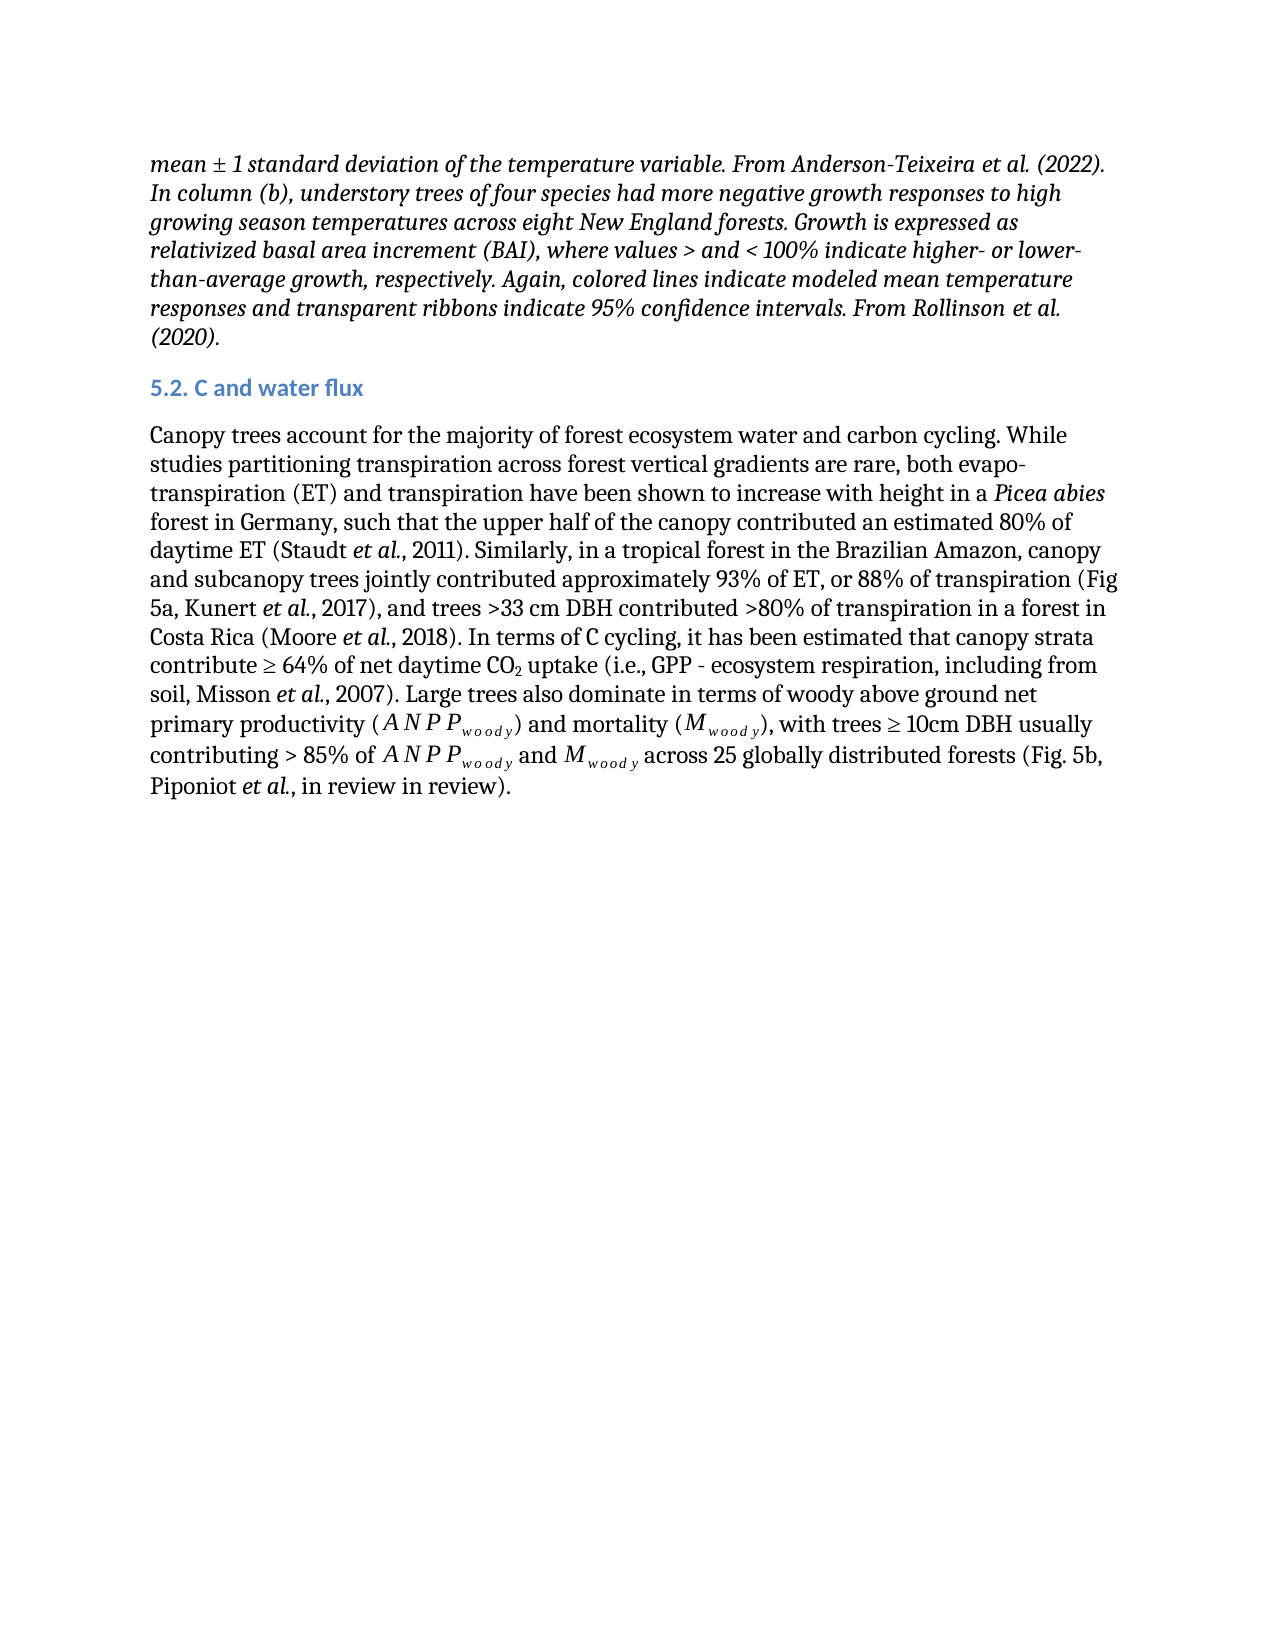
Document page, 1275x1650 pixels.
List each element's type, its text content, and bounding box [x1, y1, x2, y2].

text Canopy trees account for the majority of forest ecosystem water and carbon cycling. While studies partitioning transpiration across forest vertical gradients are rare, both evapo-transpiration (ET) and transpiration have been shown to increase with height in a Picea abies forest in Germany, such that the upper half of the canopy contributed an estimated 80% of daytime ET (Staudt et al., 2011). Similarly, in a tropical forest in the Brazilian Amazon, canopy and subcanopy trees jointly contributed approximately 93% of ET, or 88% of transpiration (Fig 5a, Kunert et al., 2017), and trees >33 cm DBH contributed >80% of transpiration in a forest in Costa Rica (Moore et al., 2018). In terms of C cycling, it has been estimated that canopy strata contribute 64% of net daytime CO2 uptake (i.e., GPP - ecosystem respiration, including from soil, Misson et al., 2007). Large trees also dominate in terms of woody above ground net primary productivity () and mortality (), with trees 10cm DBH usually contributing > 85% of and across 25 globally distributed forests (Fig. 5b, Piponiot et al., in review in review). [150, 421, 1125, 800]
subtitle 5.2. C and water flux [150, 372, 1125, 403]
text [150, 150, 1125, 351]
